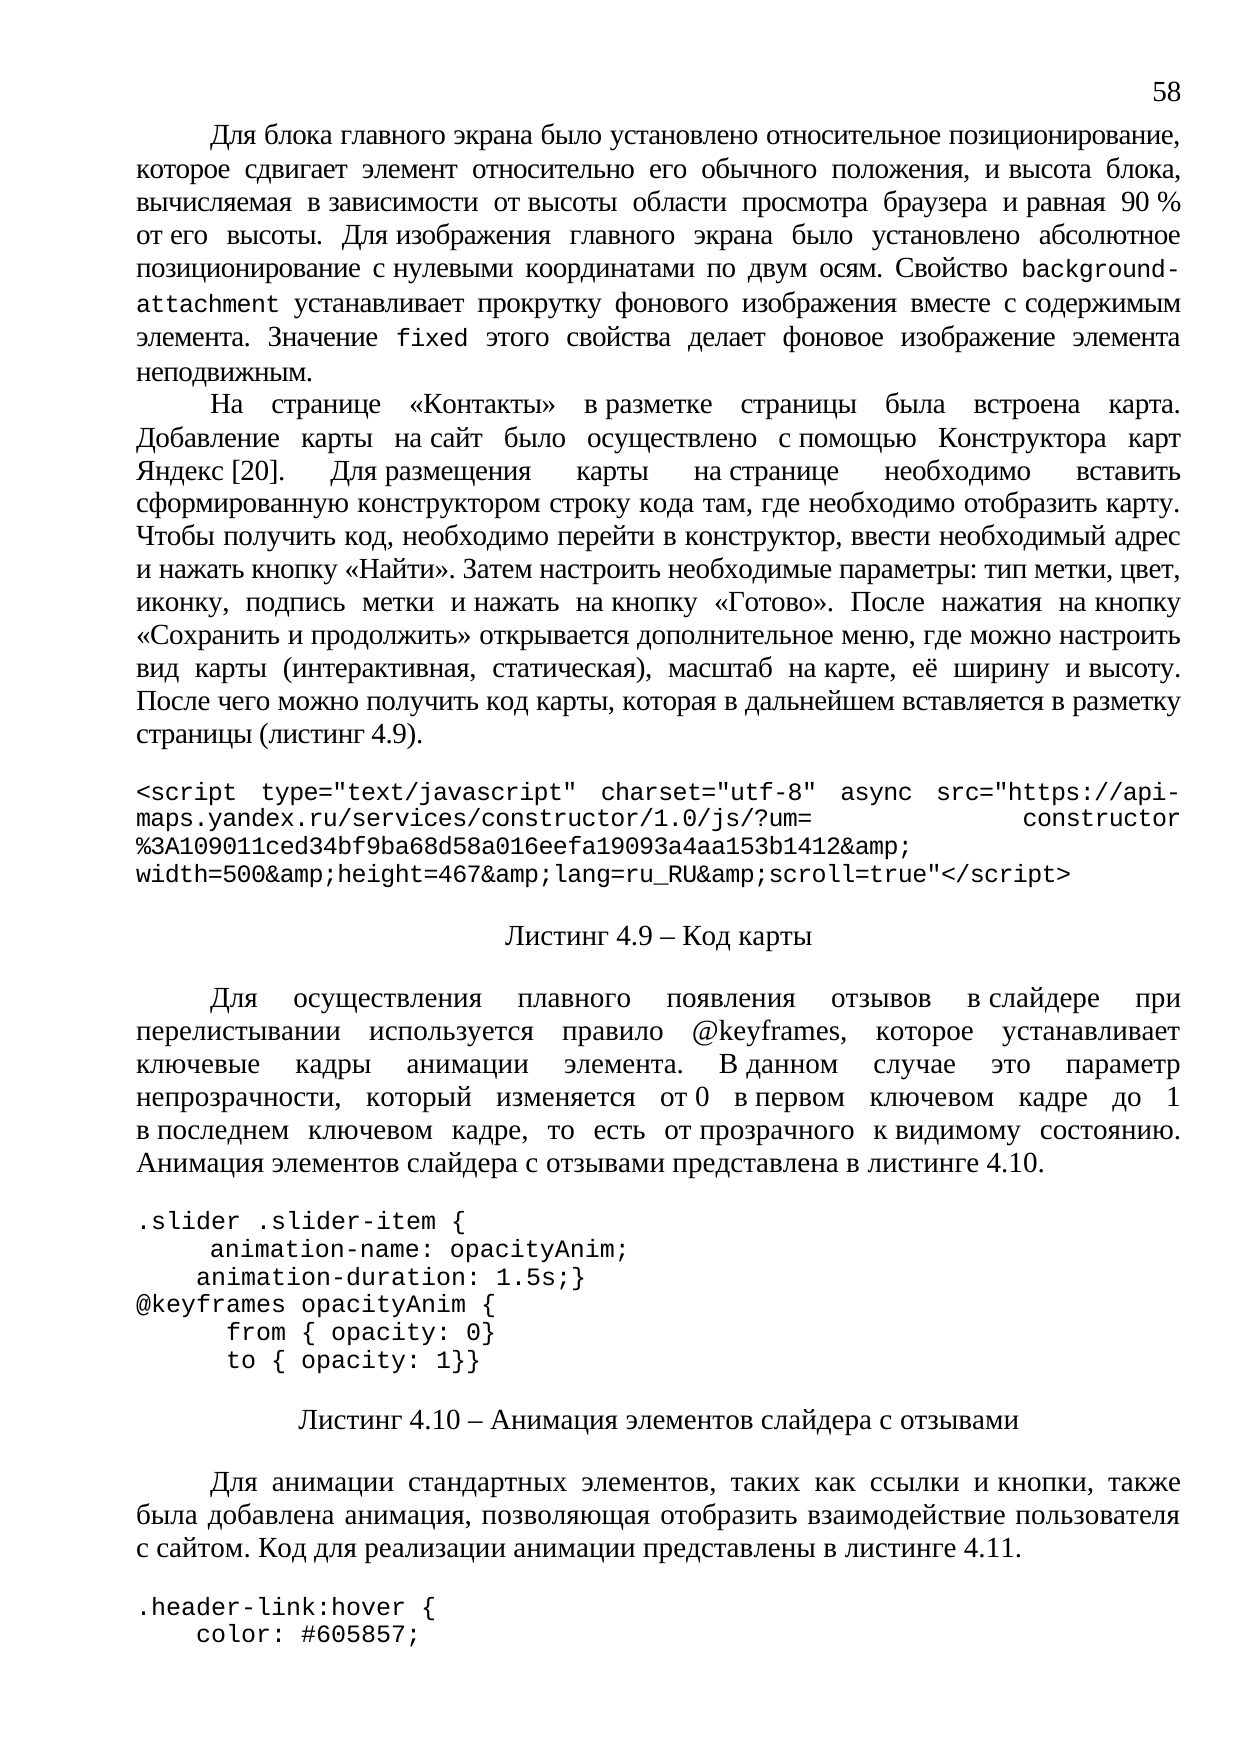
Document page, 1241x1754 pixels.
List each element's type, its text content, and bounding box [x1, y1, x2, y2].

text .slider .slider-item { [136, 1208, 1181, 1235]
text <script type="text/javascript" charset="utf-8" async src="https://api-maps.yandex.ru/services/constructor/1.0/js/?um= constructor%3A109011ced34bf9ba68d58a016eefa19093a4aa153b1412&amp; width=500&amp;height=467&amp;lang=ru_RU&amp;scroll=true"</script> [136, 779, 1181, 890]
text Листинг 4.9 – Код карты [136, 919, 1181, 952]
text @keyframes opacityAnim { [136, 1291, 1181, 1318]
text .header-link:hover { [136, 1593, 1181, 1621]
text animation-name: opacityAnim; [136, 1235, 1181, 1263]
text Для анимации стандартных элементов, таких как ссылки и кнопки, также была добавлена анимация, позволяющая отобразить взаимодействие пользователя с сайтом. Код для реализации анимации представлены в листинге 4.11. [136, 1465, 1181, 1564]
text color: #605857; [136, 1621, 1181, 1648]
text Для блока главного экрана было установлено относительное позиционирование, которое сдвигает элемент относительно его обычного положения, и высота блока, вычисляемая в зависимости от высоты области просмотра браузера и равная 90 % от его высоты. Для изображения главного экрана было установлено абсолютное позиционирование с нулевыми координатами по двум осям. Свойство background-attachment устанавливает прокрутку фонового изображения вместе с содержимым элемента. Значение fixed этого свойства делает фоновое изображение элемента неподвижным. [136, 118, 1181, 388]
text animation-duration: 1.5s;} [136, 1263, 1181, 1291]
text Для осуществления плавного появления отзывов в слайдере при перелистывании используется правило @keyframes, которое устанавливает ключевые кадры анимации элемента. В данном случае это параметр непрозрачности, который изменяется от 0 в первом ключевом кадре до 1 в последнем ключевом кадре, то есть от прозрачного к видимому состоянию. Анимация элементов слайдера с отзывами представлена в листинге 4.10. [136, 981, 1181, 1178]
text На странице «Контакты» в разметке страницы была встроена карта. Добавление карты на сайт было осуществлено с помощью Конструктора карт Яндекс [20]. Для размещения карты на странице необходимо вставить сформированную конструктором строку кода там, где необходимо отобразить карту. Чтобы получить код, необходимо перейти в конструктор, ввести необходимый адрес и нажать кнопку «Найти». Затем настроить необходимые параметры: тип метки, цвет, иконку, подпись метки и нажать на кнопку «Готово». После нажатия на кнопку «Сохранить и продолжить» открывается дополнительное меню, где можно настроить вид карты (интерактивная, статическая), масштаб на карте, её ширину и высоту. После чего можно получить код карты, которая в дальнейшем вставляется в разметку страницы (листинг 4.9). [136, 388, 1181, 749]
text from { opacity: 0} [136, 1318, 1181, 1346]
text to { opacity: 1}} [136, 1346, 1181, 1374]
text Листинг 4.10 – Анимация элементов слайдера с отзывами [136, 1403, 1181, 1436]
